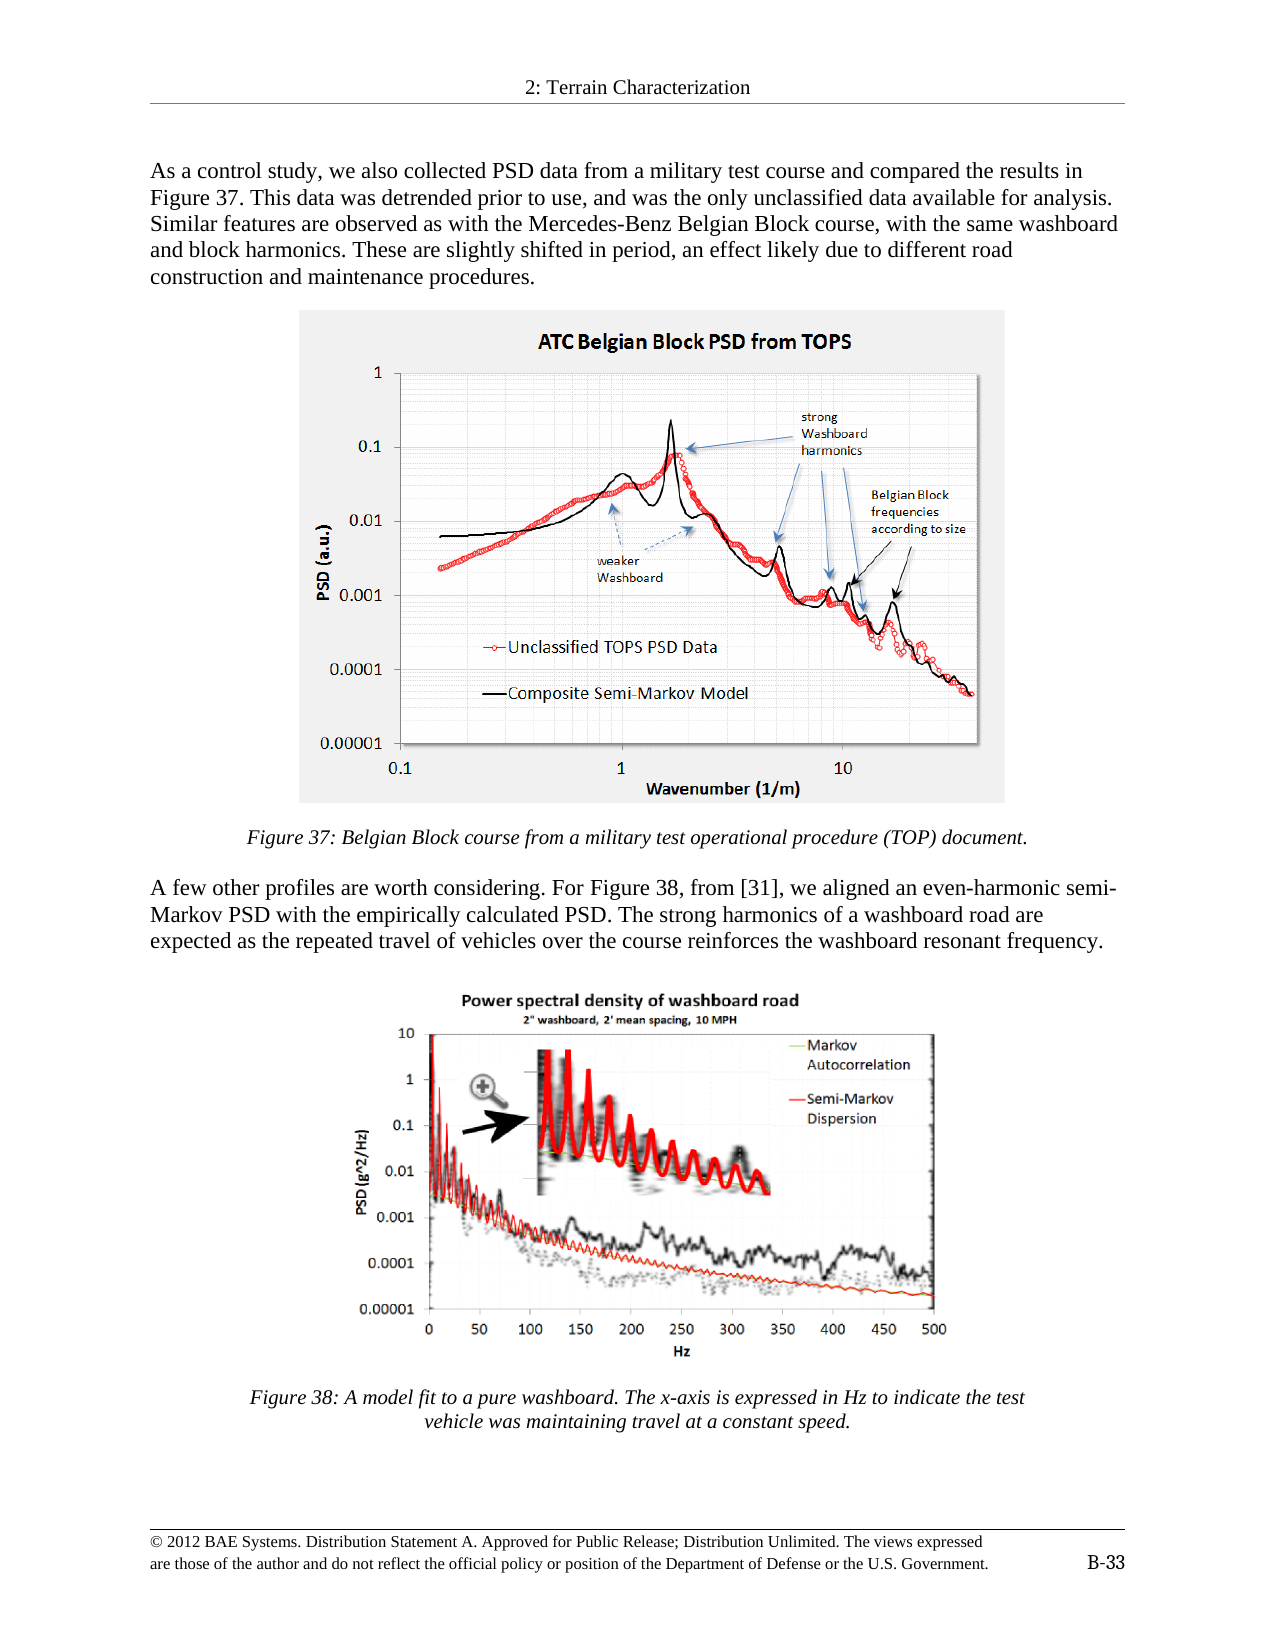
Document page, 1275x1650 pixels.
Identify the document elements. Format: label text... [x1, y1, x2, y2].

text As a control study, we also collected PSD data from a military test course and compared the results in Figure 37. This data was detrended prior to use, and was the only unclassified data available for analysis. Similar features are observed as with the Mercedes-Benz Belgian Block course, with the same washboard and block harmonics. These are slightly shifted in period, an effect likely due to different road construction and maintenance procedures. [150, 157, 1125, 289]
text Figure 38: A model fit to a pure washboard. The x-axis is expressed in Hz to indicate the test vehicle was maintaining travel at a constant speed. [225, 1385, 1050, 1433]
picture [298, 310, 1005, 803]
picture [351, 974, 953, 1363]
text Figure 37: Belgian Block course from a military test operational procedure (TOP) document. [225, 825, 1050, 849]
text A few other profiles are worth considering. For Figure 38, from [31], we aligned an even-harmonic semi-Markov PSD with the empirically calculated PSD. The strong harmonics of a washboard road are expected as the repeated travel of vehicles over the course reinforces the washboard resonant frequency. [150, 874, 1125, 953]
